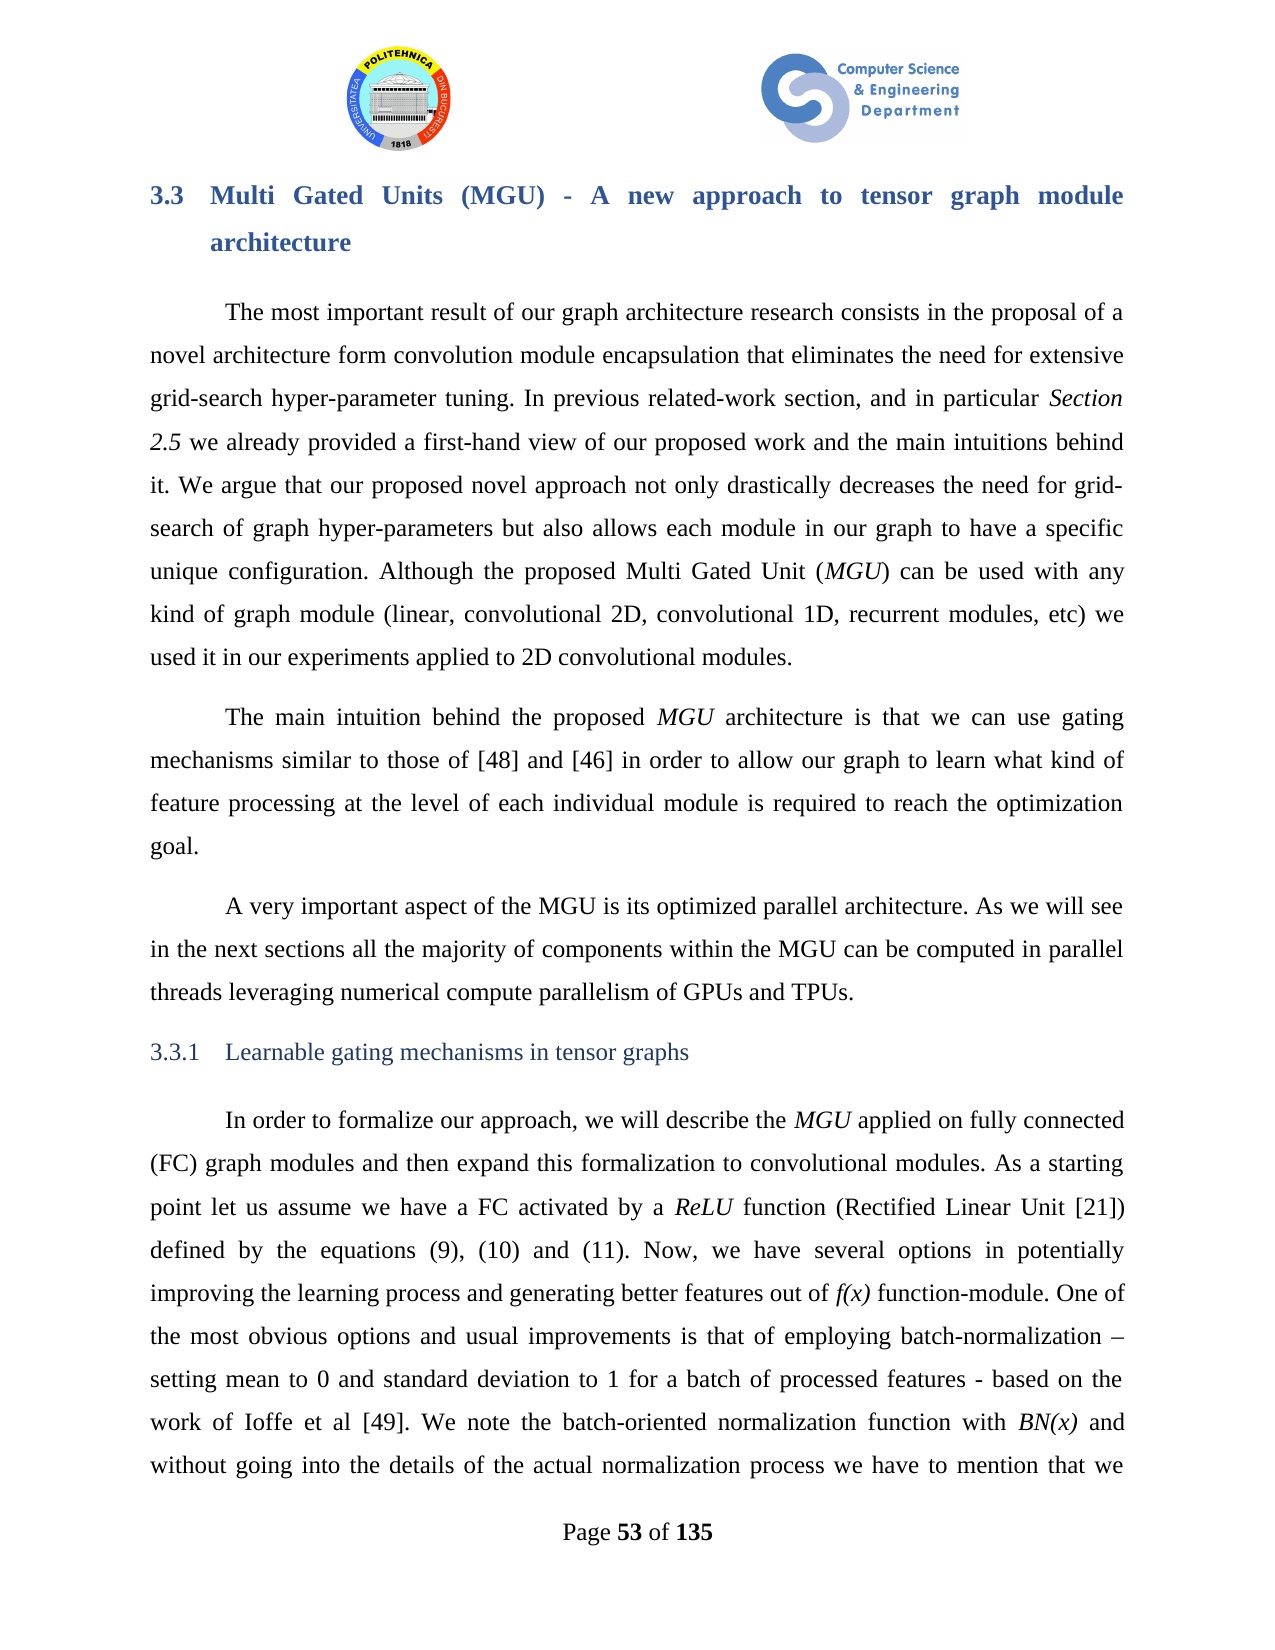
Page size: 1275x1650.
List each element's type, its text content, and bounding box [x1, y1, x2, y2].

subtitle Learnable gating mechanisms in tensor graphs [150, 1037, 1125, 1066]
text The most important result of our graph architecture research consists in the proposal of a novel architecture form convolution module encapsulation that eliminates the need for extensive grid-search hyper-parameter tuning. In previous related-work section, and in particular Section 2.5 we already provided a first-hand view of our proposed work and the main intuitions behind it. We argue that our proposed novel approach not only drastically decreases the need for grid-search of graph hyper-parameters but also allows each module in our graph to have a specific unique configuration. Although the proposed Multi Gated Unit (MGU) can be used with any kind of graph module (linear, convolutional 2D, convolutional 1D, recurrent modules, etc) we used it in our experiments applied to 2D convolutional modules. [150, 297, 1125, 671]
text A very important aspect of the MGU is its optimized parallel architecture. As we will see in the next sections all the majority of components within the MGU can be computed in parallel threads leveraging numerical compute parallelism of GPUs and TPUs. [150, 891, 1125, 1006]
picture [760, 53, 963, 144]
picture [346, 46, 451, 151]
subtitle Multi Gated Units (MGU) - A new approach to tensor graph module architecture [150, 179, 1125, 257]
text The main intuition behind the proposed MGU architecture is that we can use gating mechanisms similar to those of and in order to allow our graph to learn what kind of feature processing at the level of each individual module is required to reach the optimization goal. [150, 702, 1125, 860]
